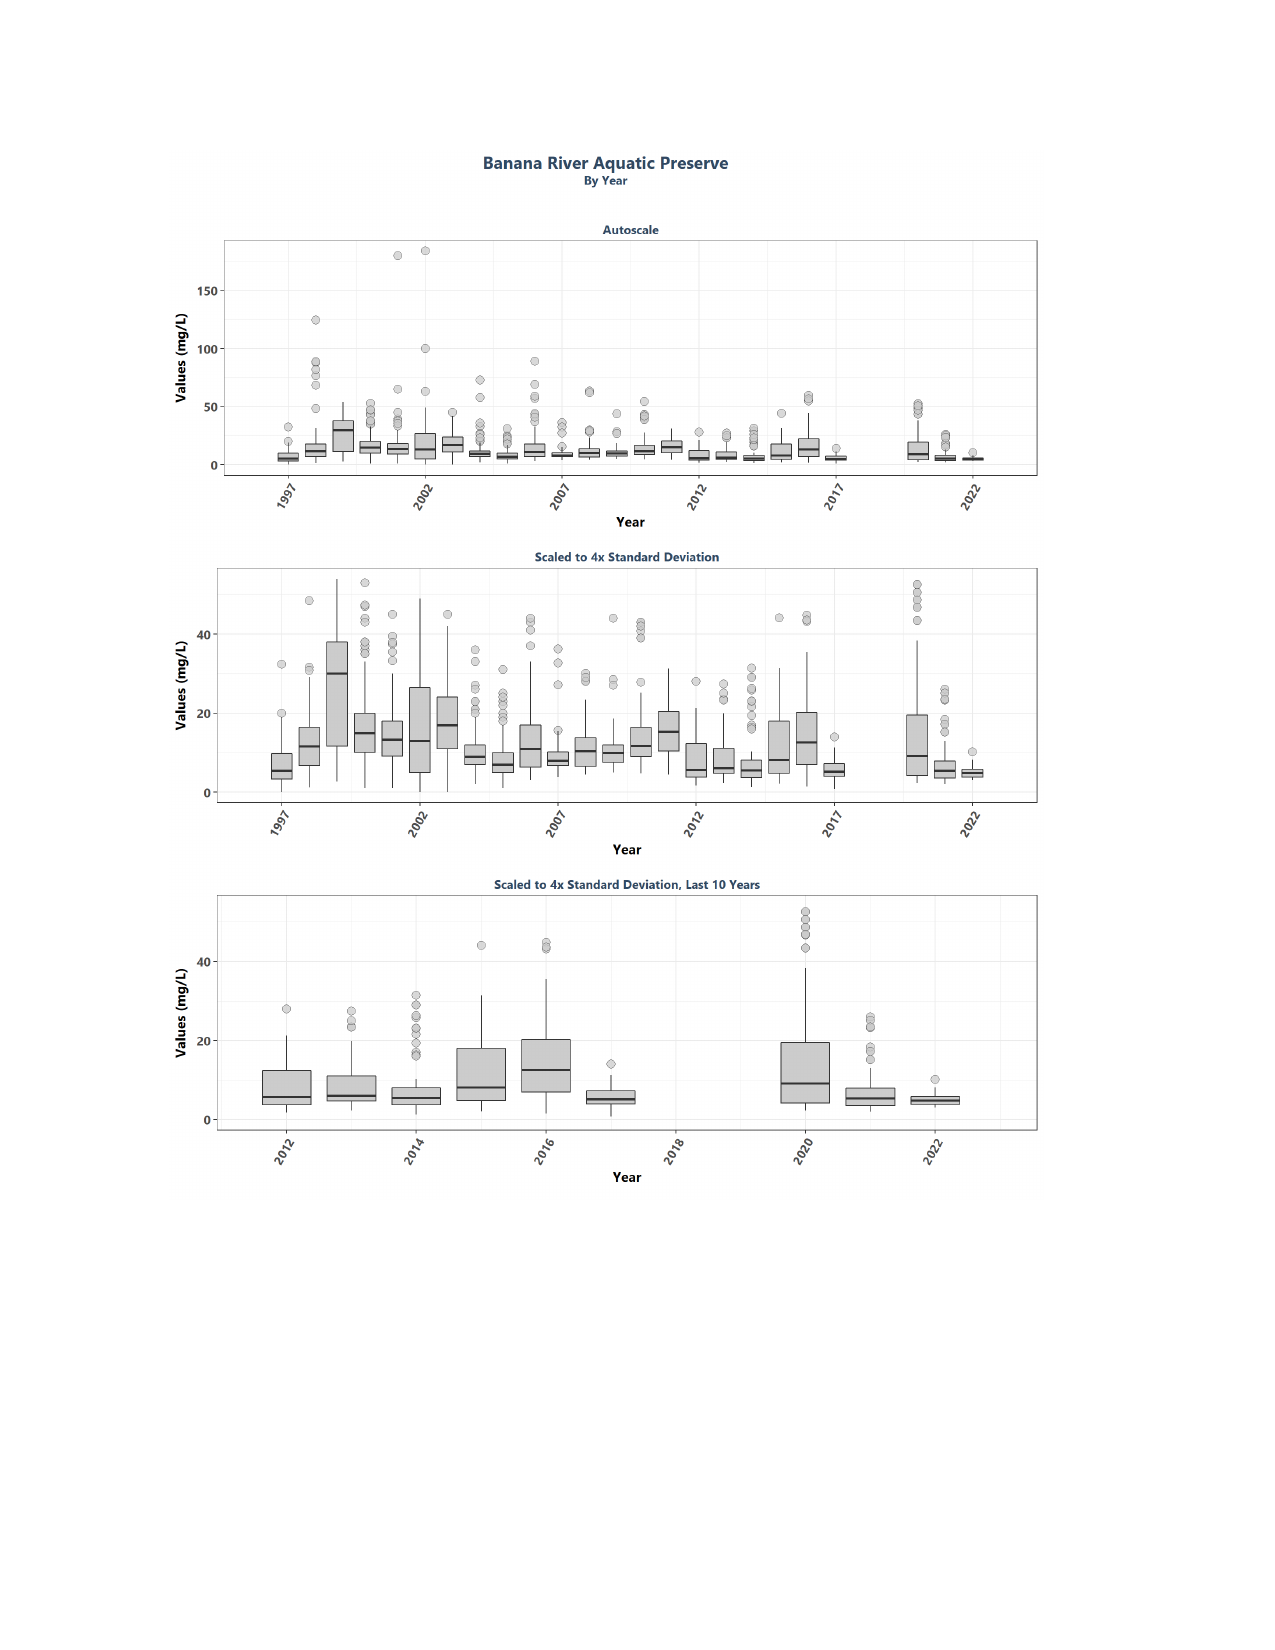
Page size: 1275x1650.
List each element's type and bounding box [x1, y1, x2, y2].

picture [168, 150, 1044, 1200]
